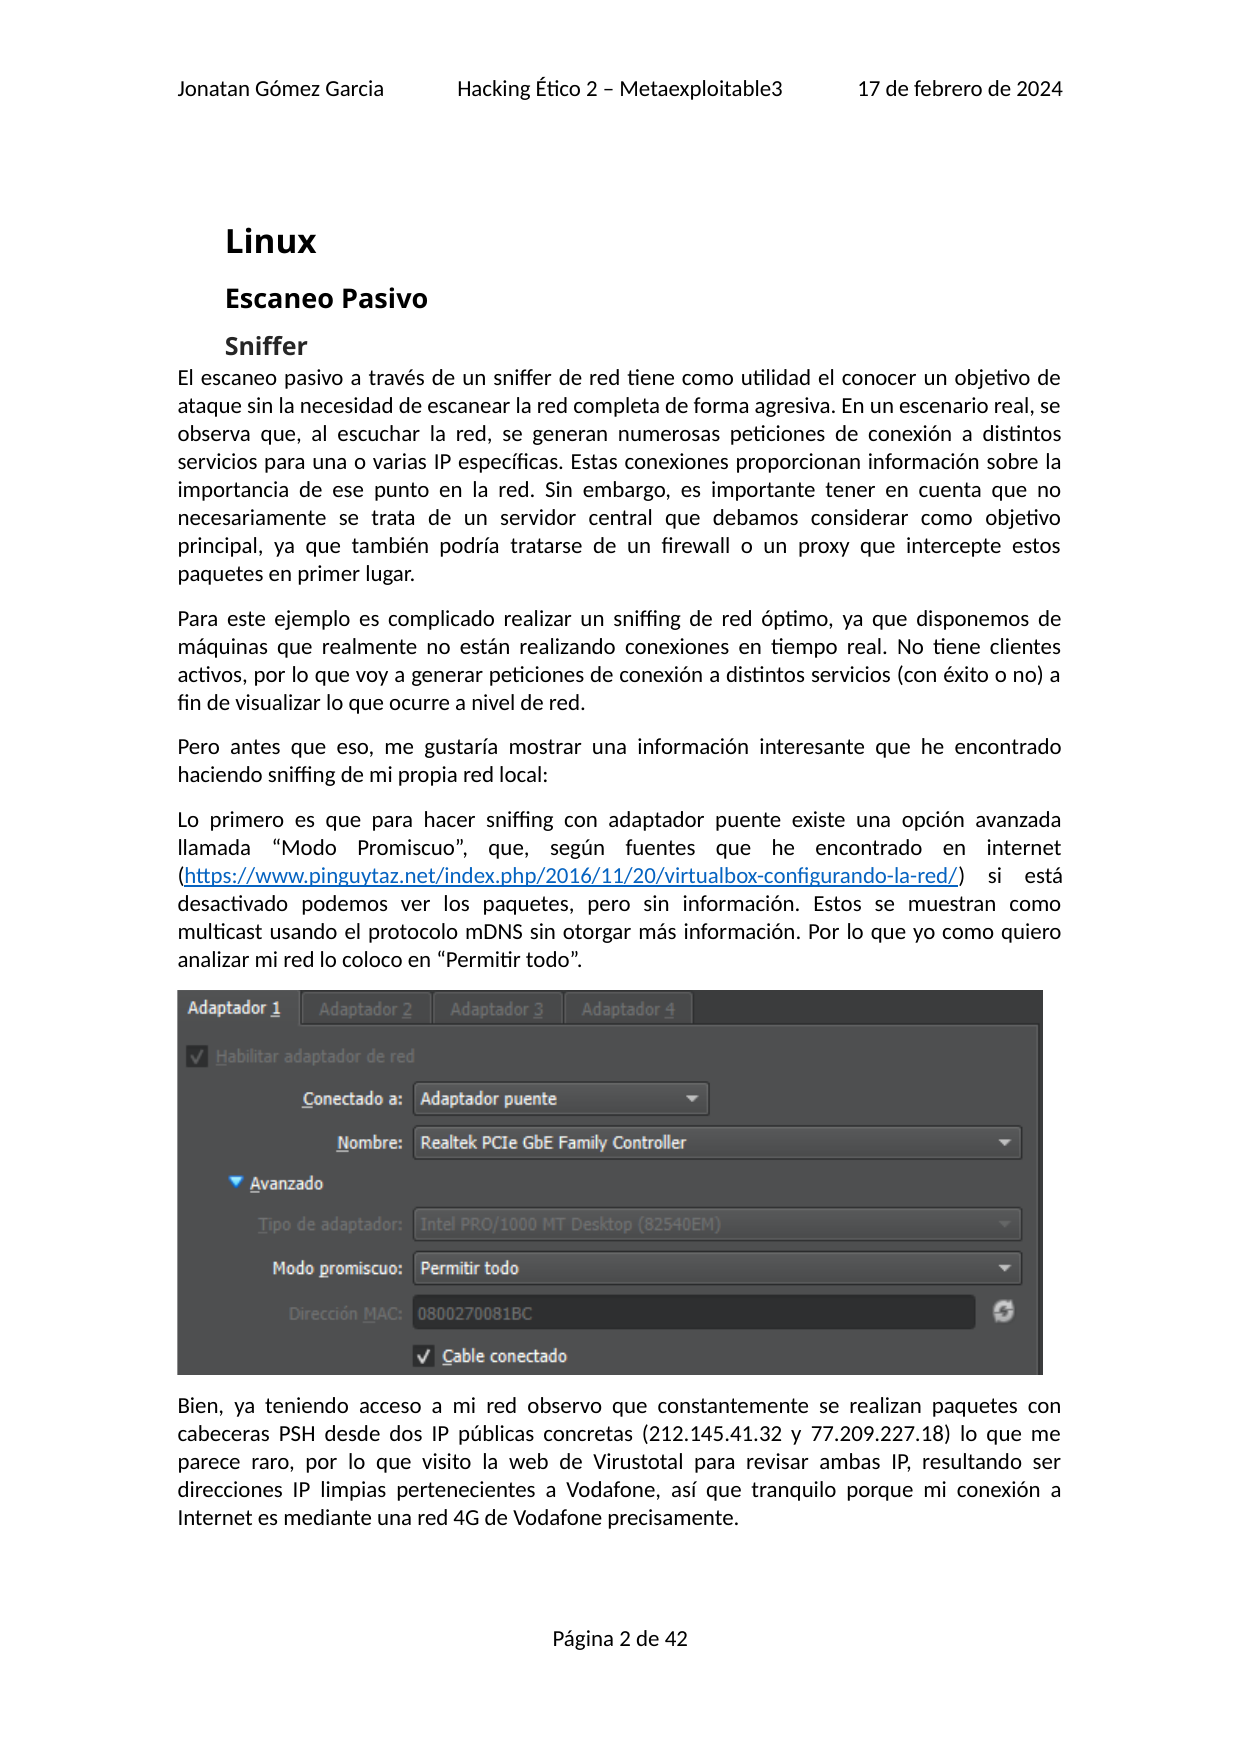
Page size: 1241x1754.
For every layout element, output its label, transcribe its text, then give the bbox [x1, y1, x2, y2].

text Bien, ya teniendo acceso a mi red observo que constantemente se realizan paquetes con cabeceras PSH desde dos IP públicas concretas (212.145.41.32 y 77.209.227.18) lo que me parece raro, por lo que visito la web de Virustotal para revisar ambas IP, resultando ser direcciones IP limpias pertenecientes a Vodafone, así que tranquilo porque mi conexión a Internet es mediante una red 4G de Vodafone precisamente. [177, 1391, 1063, 1531]
subtitle Linux [224, 217, 1063, 263]
text Para este ejemplo es complicado realizar un sniffing de red óptimo, ya que disponemos de máquinas que realmente no están realizando conexiones en tiempo real. No tiene clientes activos, por lo que voy a generar peticiones de conexión a distintos servicios (con éxito o no) a fin de visualizar lo que ocurre a nivel de red. [177, 604, 1063, 716]
picture [177, 990, 1043, 1375]
subtitle Escaneo Pasivo [224, 279, 1063, 316]
text Lo primero es que para hacer sniffing con adaptador puente existe una opción avanzada llamada “Modo Promiscuo”, que, según fuentes que he encontrado en internet (https://www.pinguytaz.net/index.php/2016/11/20/virtualbox-configurando-la-red/) si está desactivado podemos ver los paquetes, pero sin información. Estos se muestran como multicast usando el protocolo mDNS sin otorgar más información. Por lo que yo como quiero analizar mi red lo coloco en “Permitir todo”. [177, 805, 1063, 973]
subtitle Sniffer [224, 329, 1063, 363]
text El escaneo pasivo a través de un sniffer de red tiene como utilidad el conocer un objetivo de ataque sin la necesidad de escanear la red completa de forma agresiva. En un escenario real, se observa que, al escuchar la red, se generan numerosas peticiones de conexión a distintos servicios para una o varias IP específicas. Estas conexiones proporcionan información sobre la importancia de ese punto en la red. Sin embargo, es importante tener en cuenta que no necesariamente se trata de un servidor central que debamos considerar como objetivo principal, ya que también podría tratarse de un firewall o un proxy que intercepte estos paquetes en primer lugar. [177, 363, 1063, 587]
text Pero antes que eso, me gustaría mostrar una información interesante que he encontrado haciendo sniffing de mi propia red local: [177, 732, 1063, 788]
